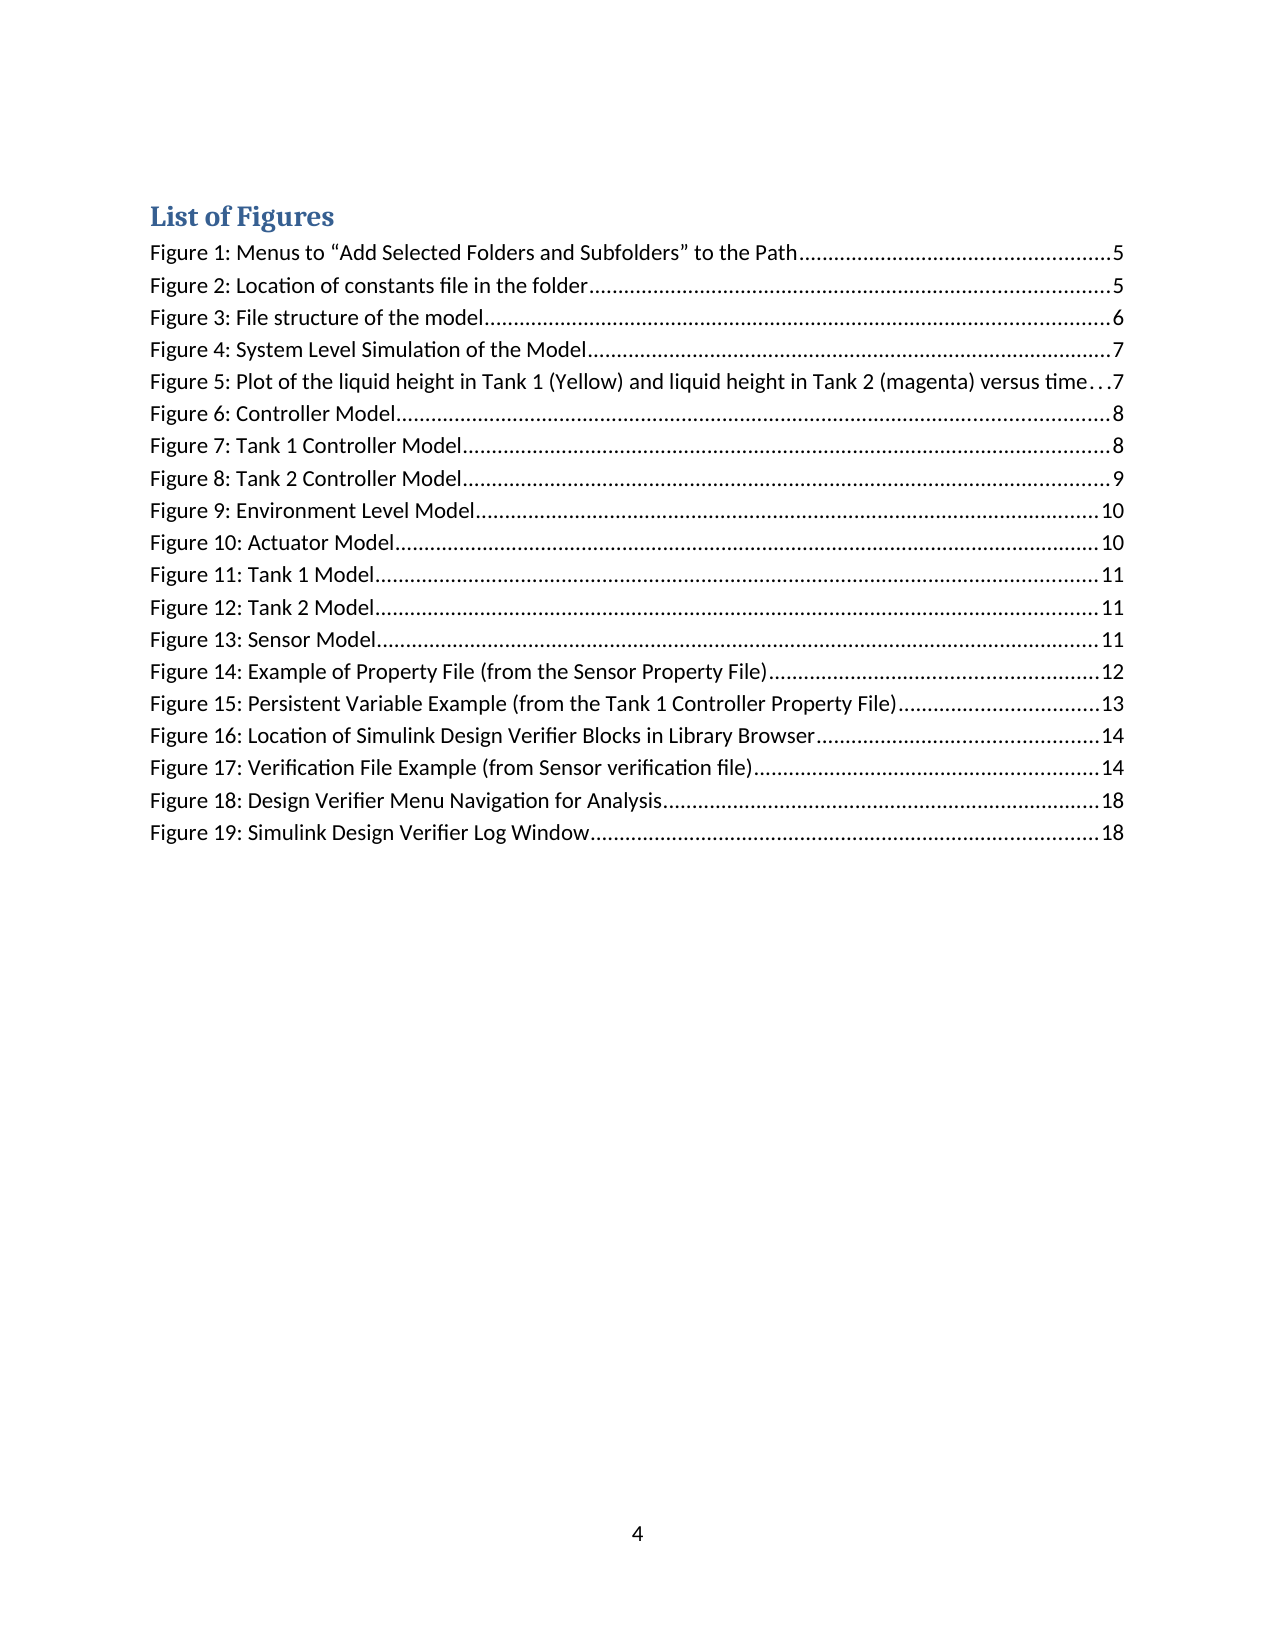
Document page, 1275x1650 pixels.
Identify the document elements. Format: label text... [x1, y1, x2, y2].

text Figure 15: Persistent Variable Example (from the Tank 1 Controller Property File) 13 [150, 689, 1125, 717]
text Figure 8: Tank 2 Controller Model 9 [150, 464, 1125, 492]
text Figure 2: Location of constants file in the folder 5 [150, 271, 1125, 299]
text Figure 3: File structure of the model 6 [150, 303, 1125, 331]
text Figure 14: Example of Property File (from the Sensor Property File) 12 [150, 657, 1125, 685]
text Figure 13: Sensor Model 11 [150, 625, 1125, 653]
text Figure 12: Tank 2 Model 11 [150, 593, 1125, 621]
text Figure 4: System Level Simulation of the Model 7 [150, 335, 1125, 363]
text Figure 1: Menus to “Add Selected Folders and Subfolders” to the Path 5 [150, 238, 1125, 267]
text Figure 18: Design Verifier Menu Navigation for Analysis 18 [150, 786, 1125, 814]
text Figure 19: Simulink Design Verifier Log Window 18 [150, 818, 1125, 846]
text Figure 11: Tank 1 Model 11 [150, 560, 1125, 588]
text Figure 9: Environment Level Model 10 [150, 496, 1125, 524]
text Figure 5: Plot of the liquid height in Tank 1 (Yellow) and liquid height in Tank 2 (magenta) versus time 7 [150, 367, 1125, 395]
text Figure 7: Tank 1 Controller Model 8 [150, 432, 1125, 460]
subtitle List of Figures [150, 200, 1125, 233]
text Figure 16: Location of Simulink Design Verifier Blocks in Library Browser 14 [150, 721, 1125, 749]
text Figure 10: Actuator Model 10 [150, 528, 1125, 556]
text Figure 6: Controller Model 8 [150, 399, 1125, 427]
text Figure 17: Verification File Example (from Sensor verification file) 14 [150, 753, 1125, 782]
